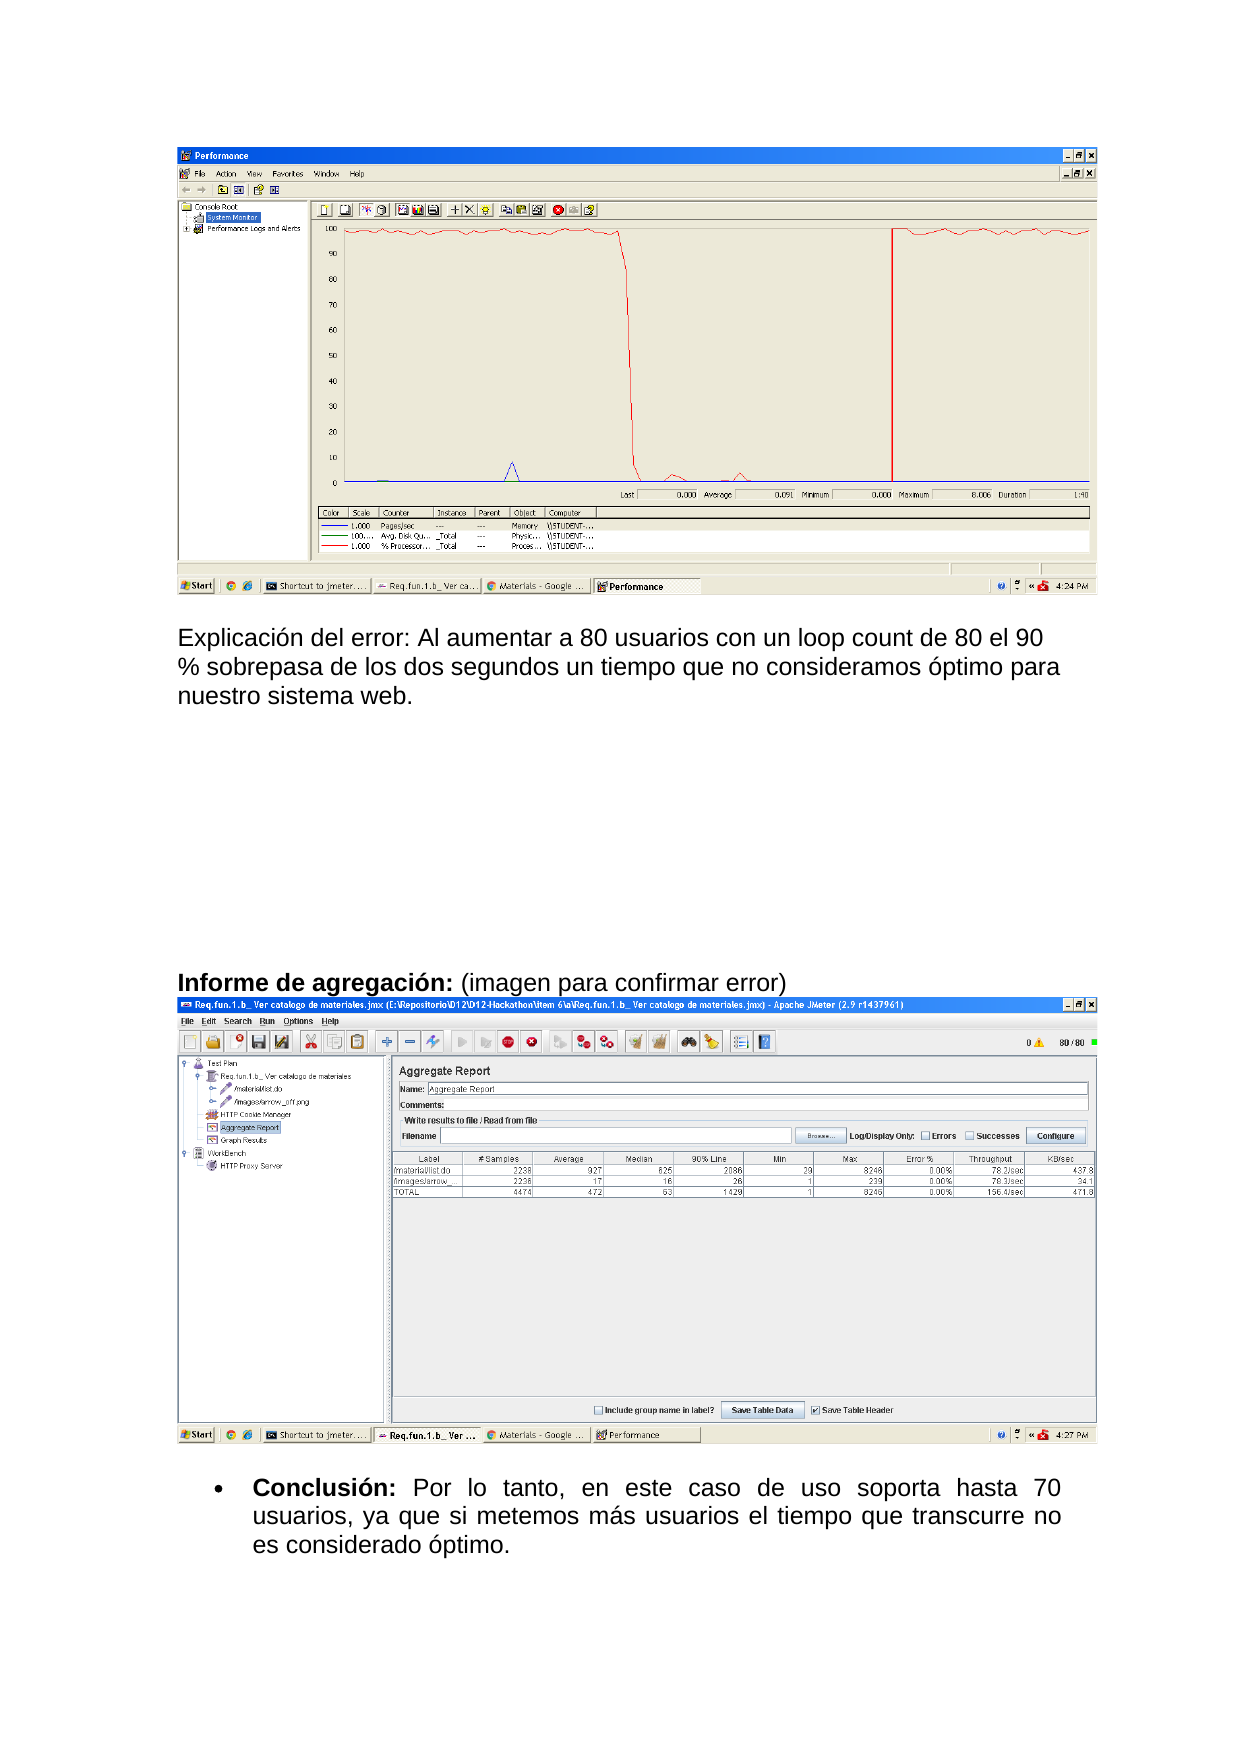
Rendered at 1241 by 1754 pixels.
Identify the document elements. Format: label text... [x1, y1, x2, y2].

text Informe de agregación: (imagen para confirmar error) [177, 968, 1063, 997]
picture [177, 147, 1098, 595]
list Conclusión: Por lo tanto, en este caso de uso soporta hasta 70 usuarios, ya que si metemos más usuarios el tiempo que transcurre no es considerado óptimo. [215, 1473, 1063, 1559]
picture [177, 997, 1098, 1444]
text Explicación del error: Al aumentar a 80 usuarios con un loop count de 80 el 90 % sobrepasa de los dos segundos un tiempo que no consideramos óptimo para nuestro sistema web. [177, 623, 1063, 709]
